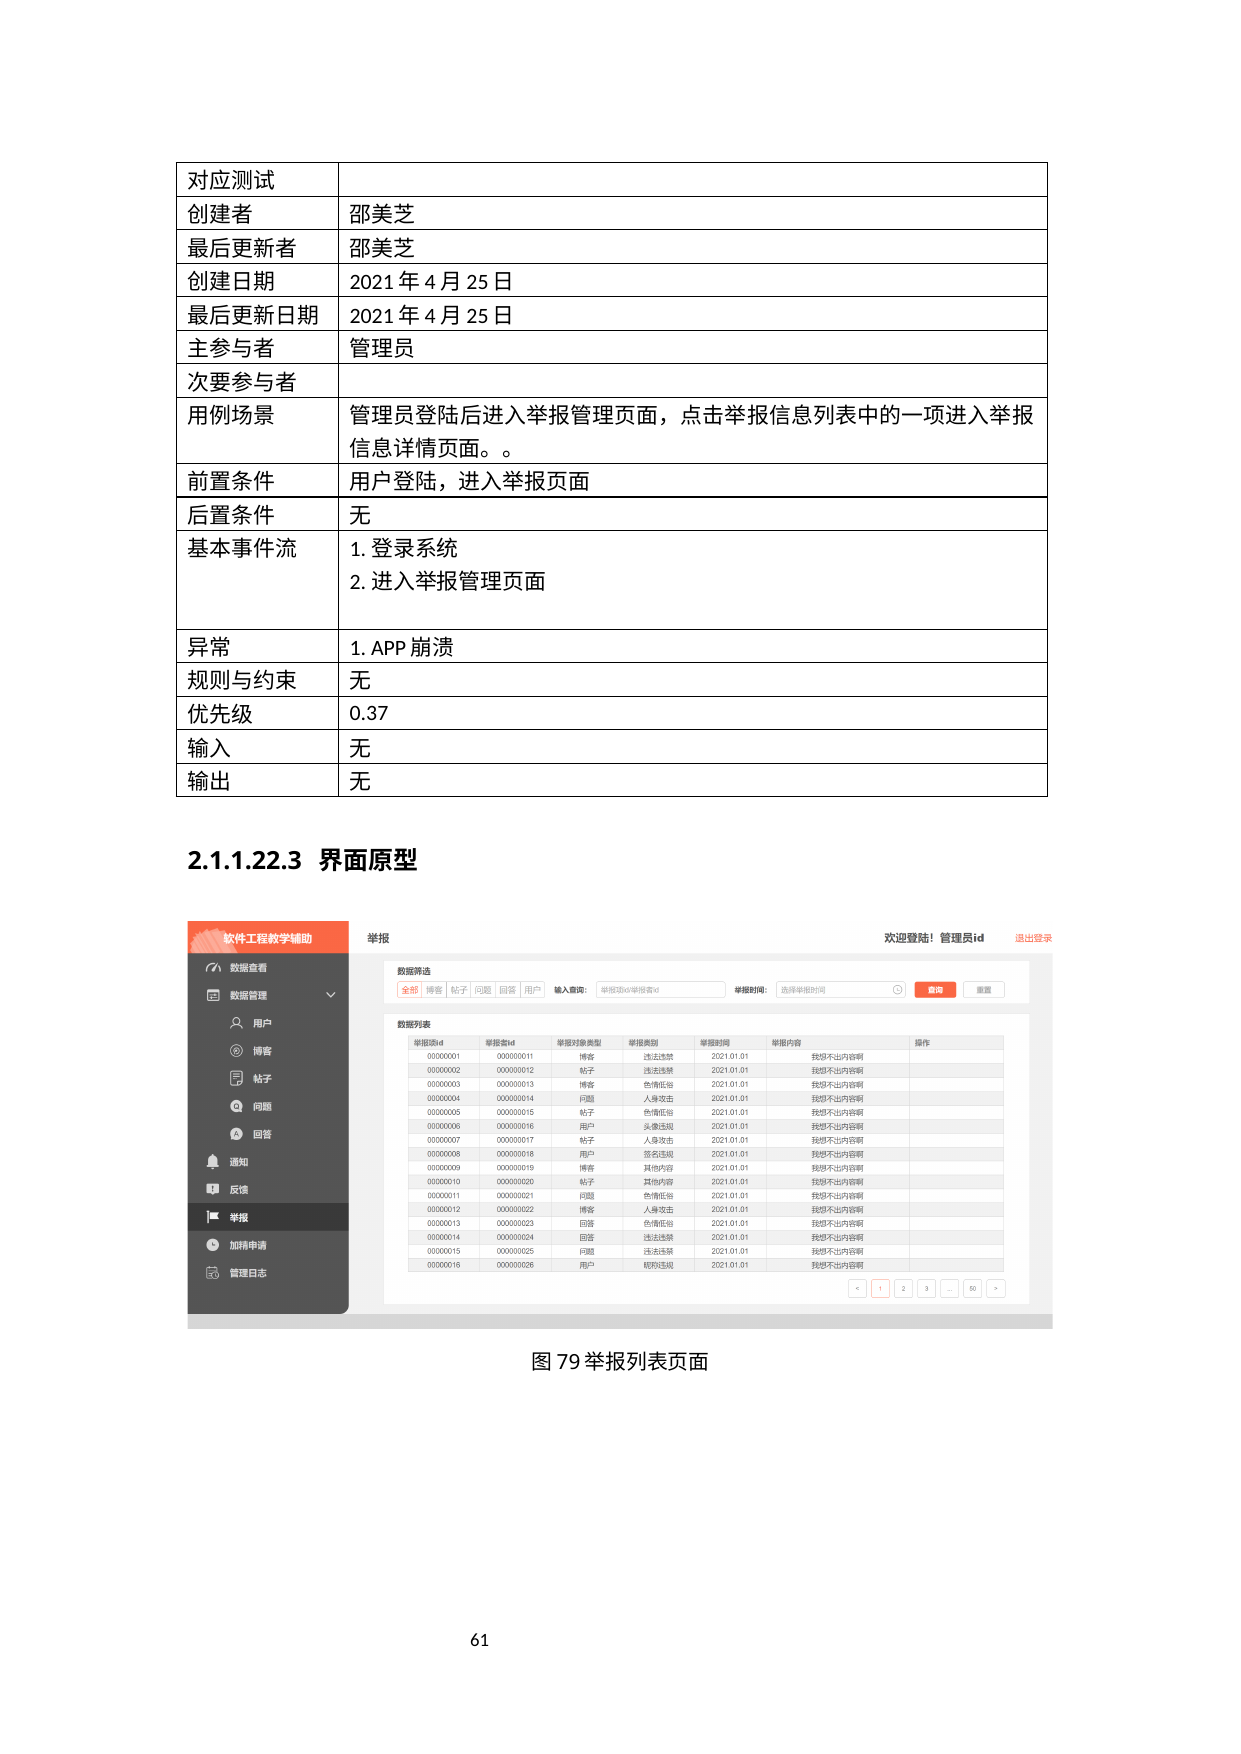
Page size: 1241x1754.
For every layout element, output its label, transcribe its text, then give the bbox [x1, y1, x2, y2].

subtitle 界面原型 [187, 826, 1053, 891]
table_cell [339, 364, 1047, 397]
table_cell 邵美芝 [339, 197, 1047, 229]
table_cell 管理员登陆后进入举报管理页面，点击举报信息列表中的一项进入举报信息详情页面。。 [339, 398, 1047, 463]
table_cell 最后更新日期 [177, 297, 338, 330]
table_cell 1. APP崩溃 [339, 630, 1047, 662]
table_cell 0.37 [339, 697, 1047, 729]
table_cell 2021年4月25日 [339, 264, 1047, 296]
table_cell 无 [339, 730, 1047, 763]
table_cell 优先级 [177, 697, 338, 729]
table_cell 2021年4月25日 [339, 297, 1047, 330]
table_cell 异常 [177, 630, 338, 662]
table_cell [339, 163, 1047, 196]
table_cell 管理员 [339, 331, 1047, 363]
table_cell 输出 [177, 764, 338, 796]
table_cell 无 [339, 764, 1047, 796]
table_cell 规则与约束 [177, 663, 338, 696]
text 图 79举报列表页面 [187, 1344, 1053, 1377]
table_cell 次要参与者 [177, 364, 338, 397]
table_cell 创建日期 [177, 264, 338, 296]
table_cell 最后更新者 [177, 230, 338, 263]
table_cell 主参与者 [177, 331, 338, 363]
table_cell 用例场景 [177, 398, 338, 463]
table_cell 无 [339, 498, 1047, 530]
table_cell 创建者 [177, 197, 338, 229]
table_cell 基本事件流 [177, 531, 338, 628]
table_cell 用户登陆，进入举报页面 [339, 464, 1047, 496]
table_cell 无 [339, 663, 1047, 696]
table_cell 邵美芝 [339, 230, 1047, 263]
table_cell 对应测试 [177, 163, 338, 196]
picture [187, 921, 1053, 1329]
table_cell 1. 登录系统 2. 进入举报管理页面 [339, 531, 1047, 628]
table_cell 后置条件 [177, 498, 338, 530]
table_cell 前置条件 [177, 464, 338, 496]
table_cell 输入 [177, 730, 338, 763]
